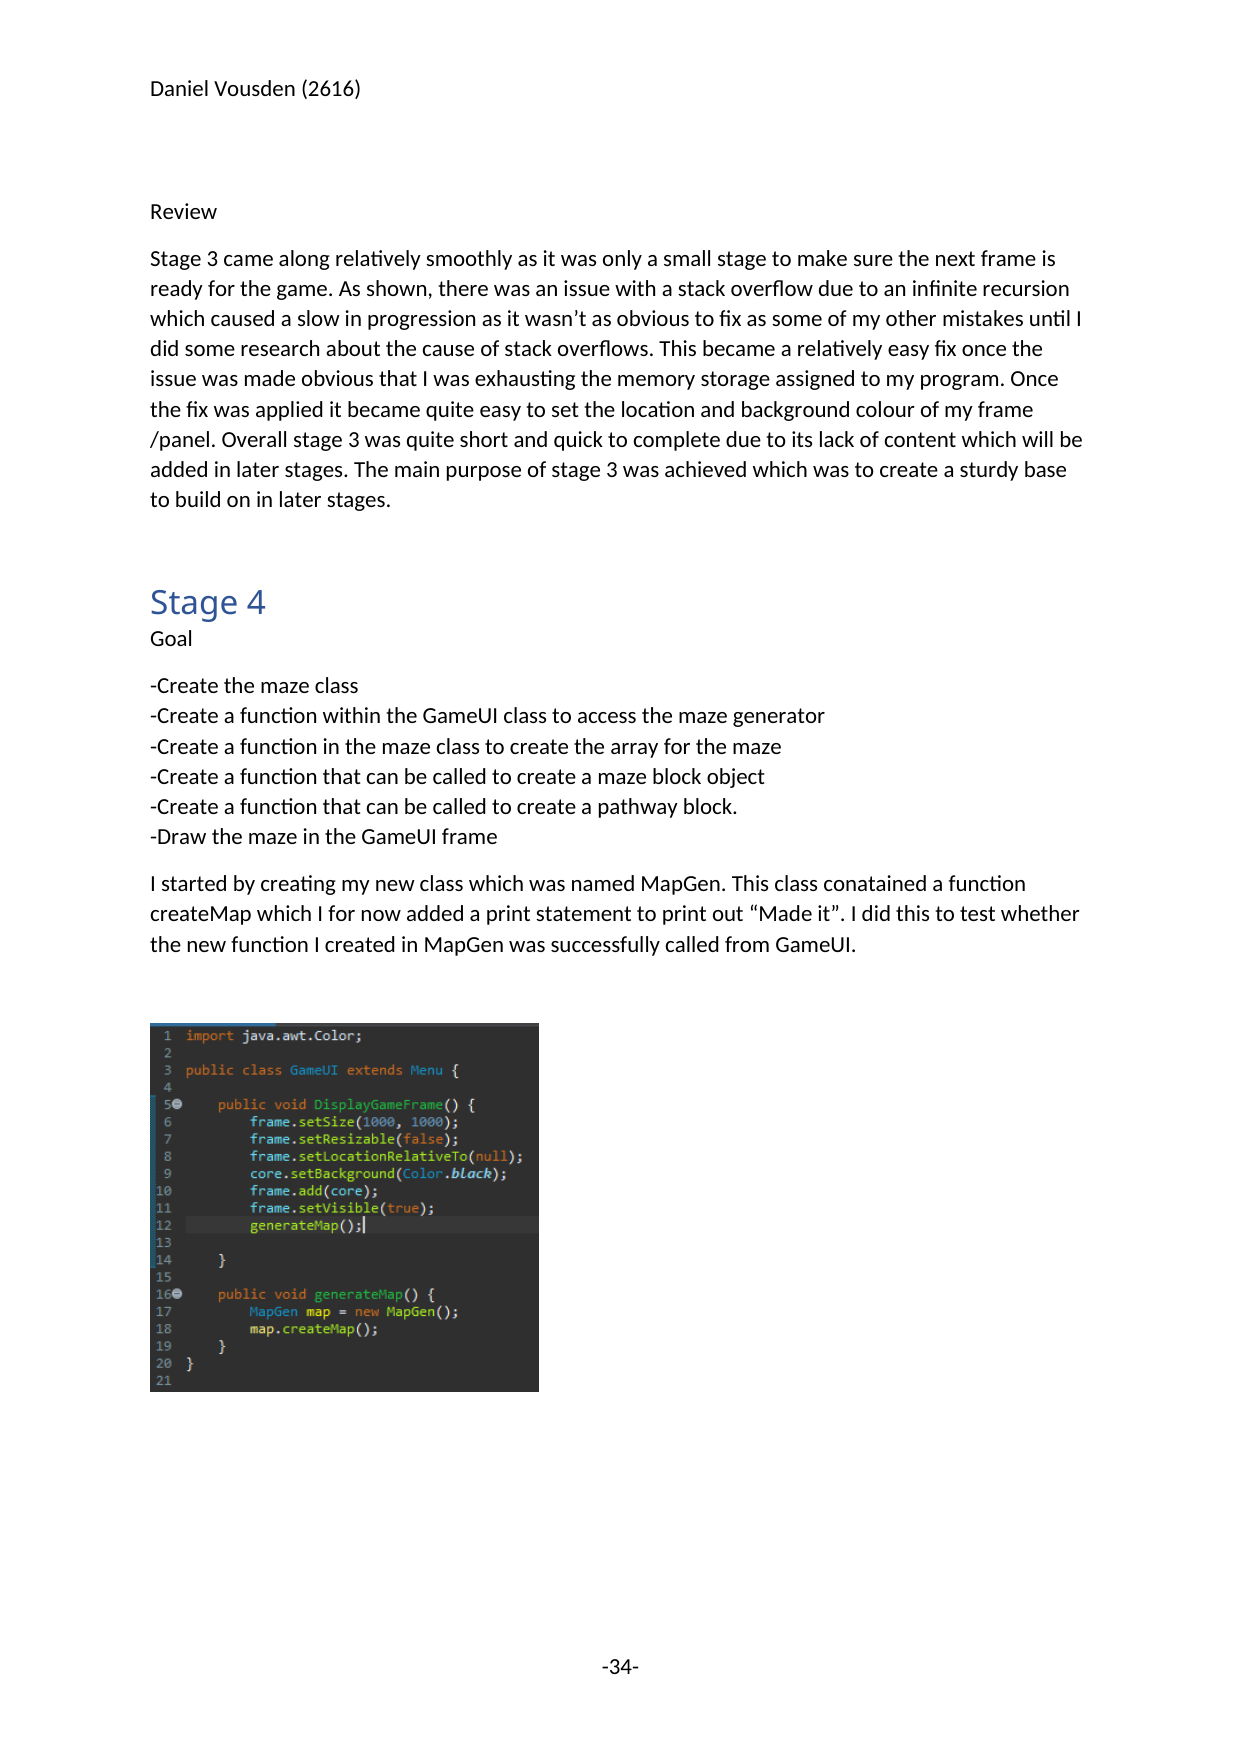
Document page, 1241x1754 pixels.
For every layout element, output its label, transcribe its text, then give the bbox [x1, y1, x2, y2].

text I started by creating my new class which was named MapGen. This class conatained a function createMap which I for now added a print statement to print out “Made it”. I did this to test whether the new function I created in MapGen was successfully called from GameUI. [150, 869, 1090, 958]
text -Create the maze class -Create a function within the GameUI class to access the maze generator -Create a function in the maze class to create the array for the maze -Create a function that can be called to create a maze block object -Create a function that can be called to create a pathway block. -Draw the maze in the GameUI frame [150, 671, 1090, 851]
text Goal [150, 624, 1090, 653]
text Stage 3 came along relatively smoothly as it was only a small stage to make sure the next frame is ready for the game. As shown, there was an issue with a stack overflow due to an infinite recursion which caused a slow in progression as it wasn’t as obvious to fix as some of my other mistakes until I did some research about the cause of stack overflows. This became a relatively easy fix once the issue was made obvious that I was exhausting the memory storage assigned to my program. Once the fix was applied it became quite easy to set the location and background colour of my frame /panel. Overall stage 3 was quite short and quick to complete due to its lack of content which will be added in later stages. The main purpose of stage 3 was achieved which was to create a sturdy base to build on in later stages. [150, 244, 1090, 513]
text Review [150, 197, 1090, 225]
subtitle Stage 4 [150, 579, 1090, 624]
